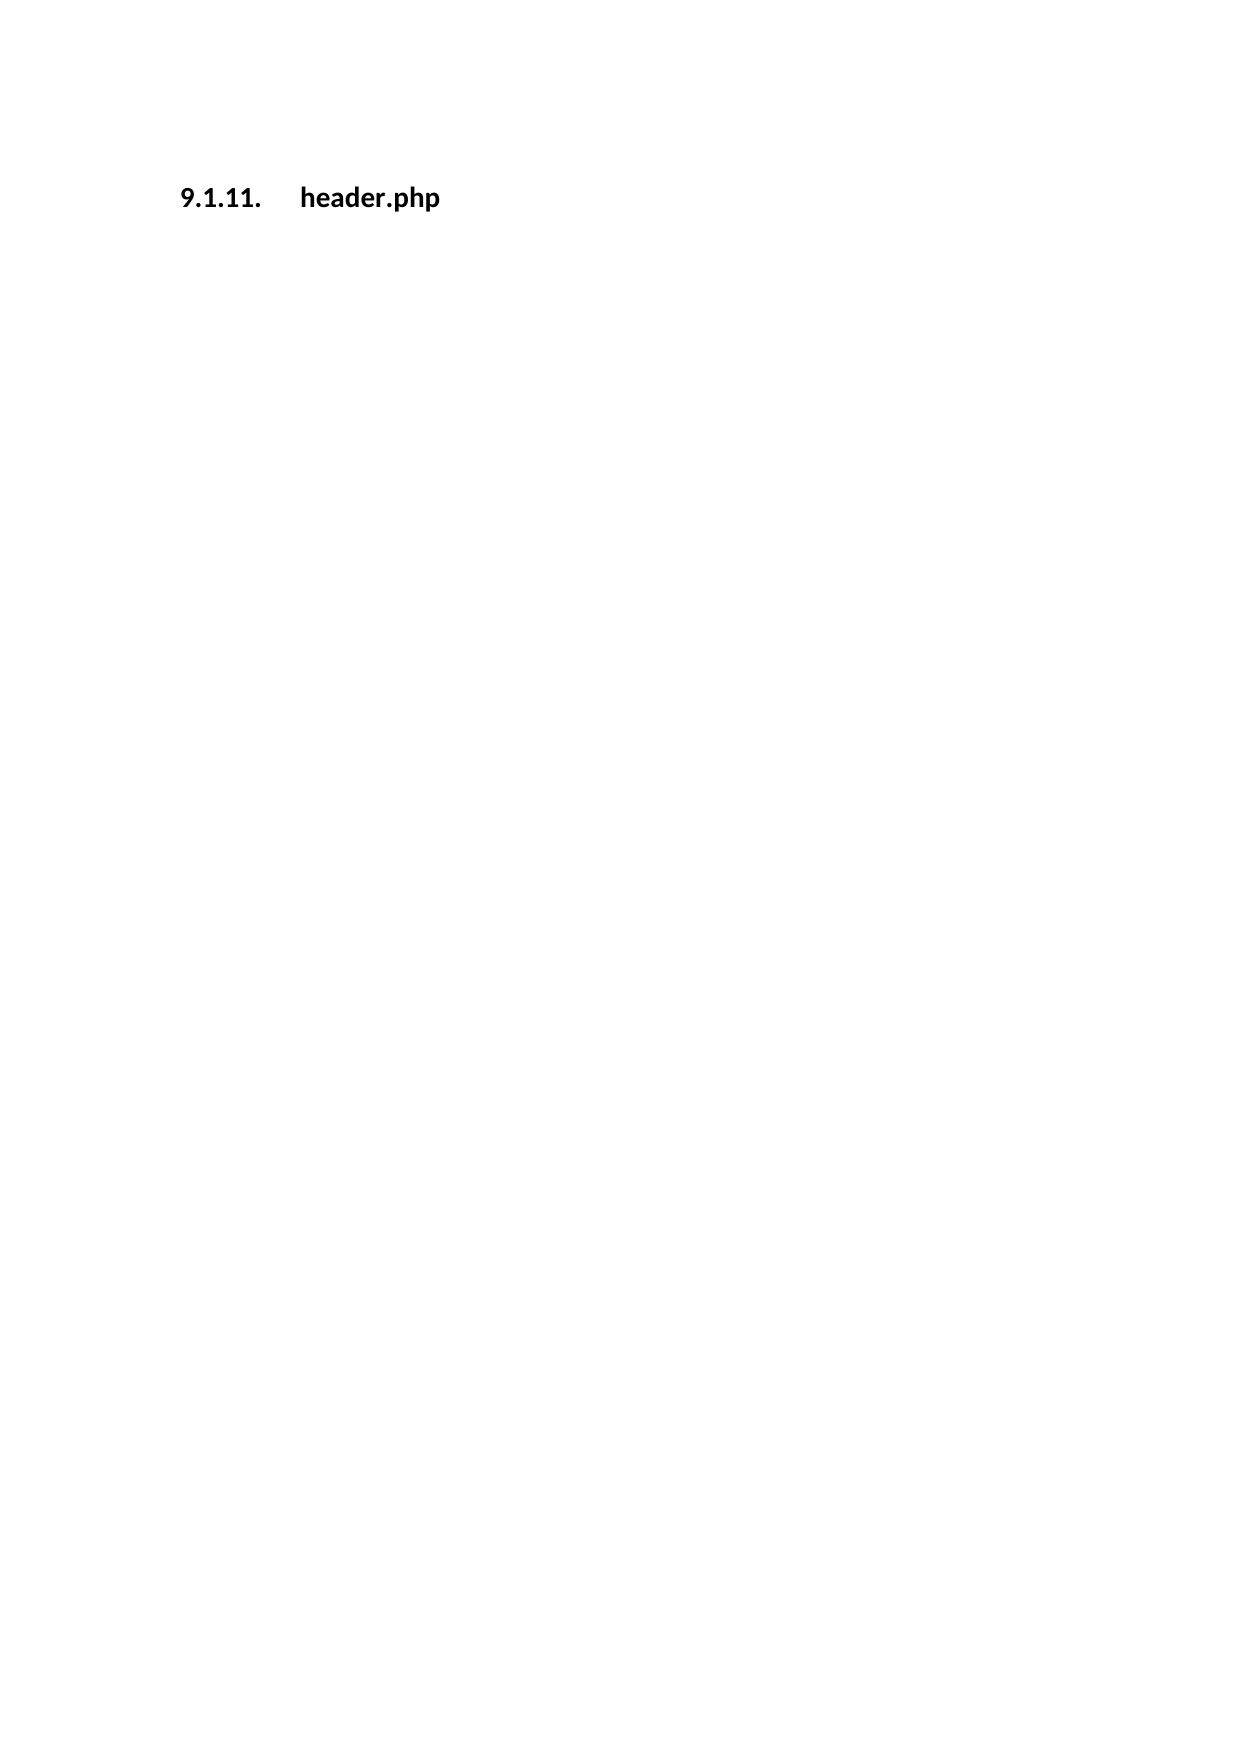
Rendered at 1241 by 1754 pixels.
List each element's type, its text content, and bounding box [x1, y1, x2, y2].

list header.php [165, 179, 1090, 215]
